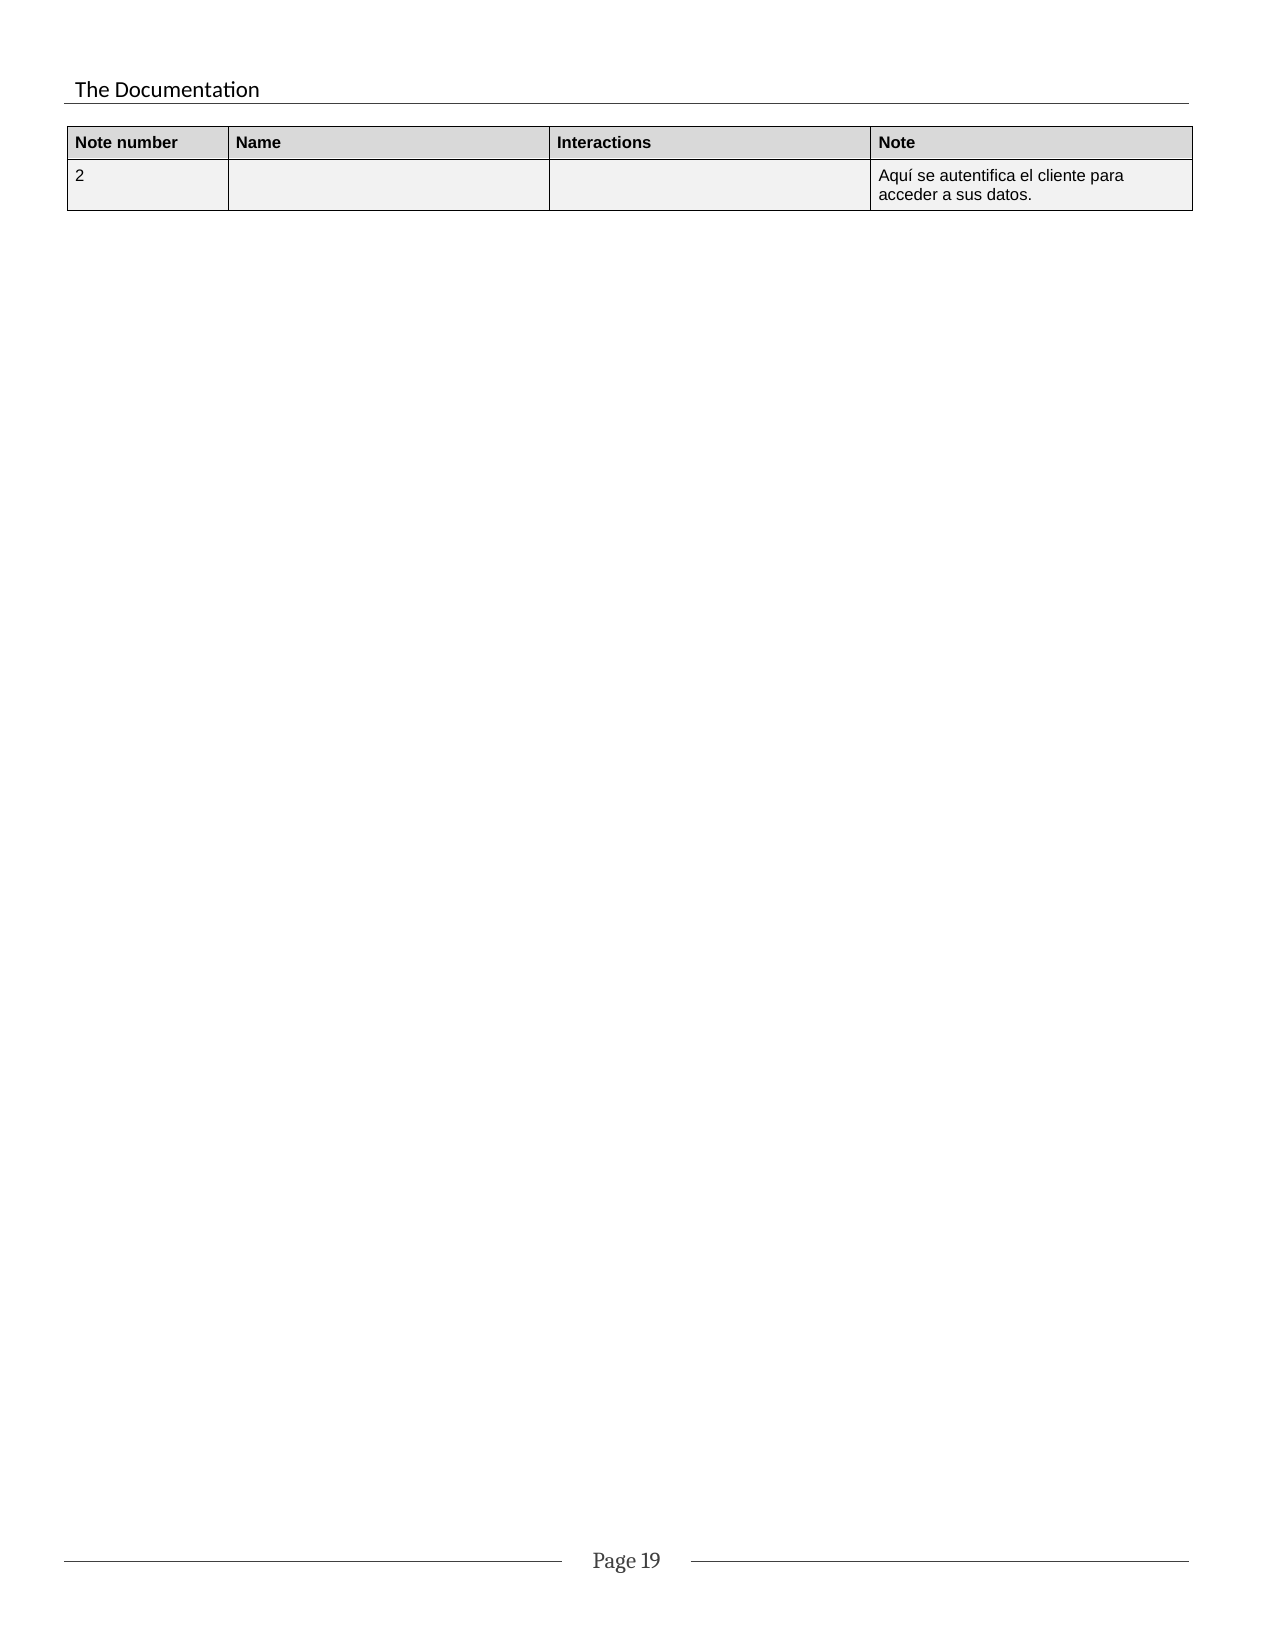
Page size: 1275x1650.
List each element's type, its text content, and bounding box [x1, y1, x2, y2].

table_header Note [871, 127, 1192, 158]
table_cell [871, 160, 1192, 210]
table_header Interactions [550, 127, 870, 158]
table_header Name [229, 127, 549, 158]
table_cell 2 [68, 160, 228, 210]
table_header Note number [68, 127, 228, 158]
table_cell [229, 160, 549, 210]
table_cell [550, 160, 870, 210]
